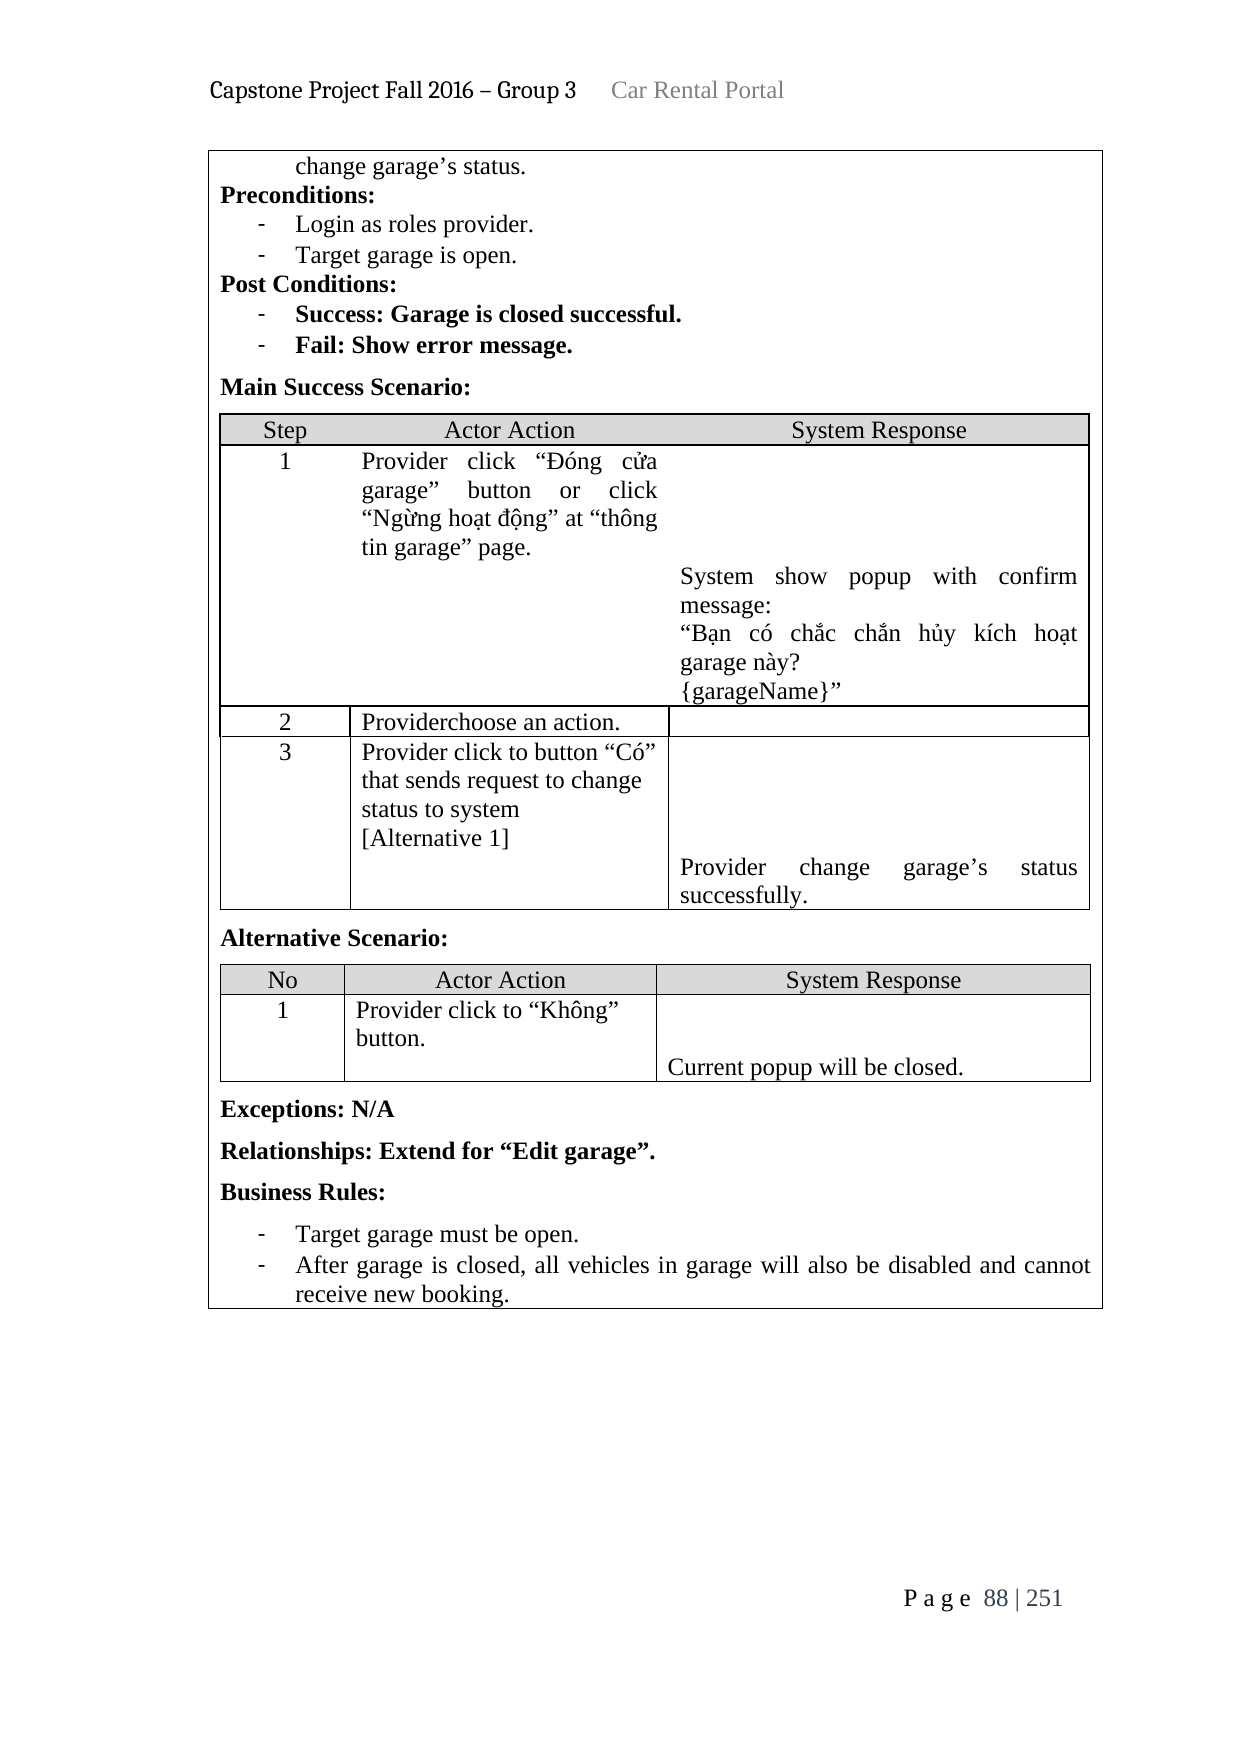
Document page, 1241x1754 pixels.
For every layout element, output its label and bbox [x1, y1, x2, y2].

table_cell [209, 151, 1102, 1308]
